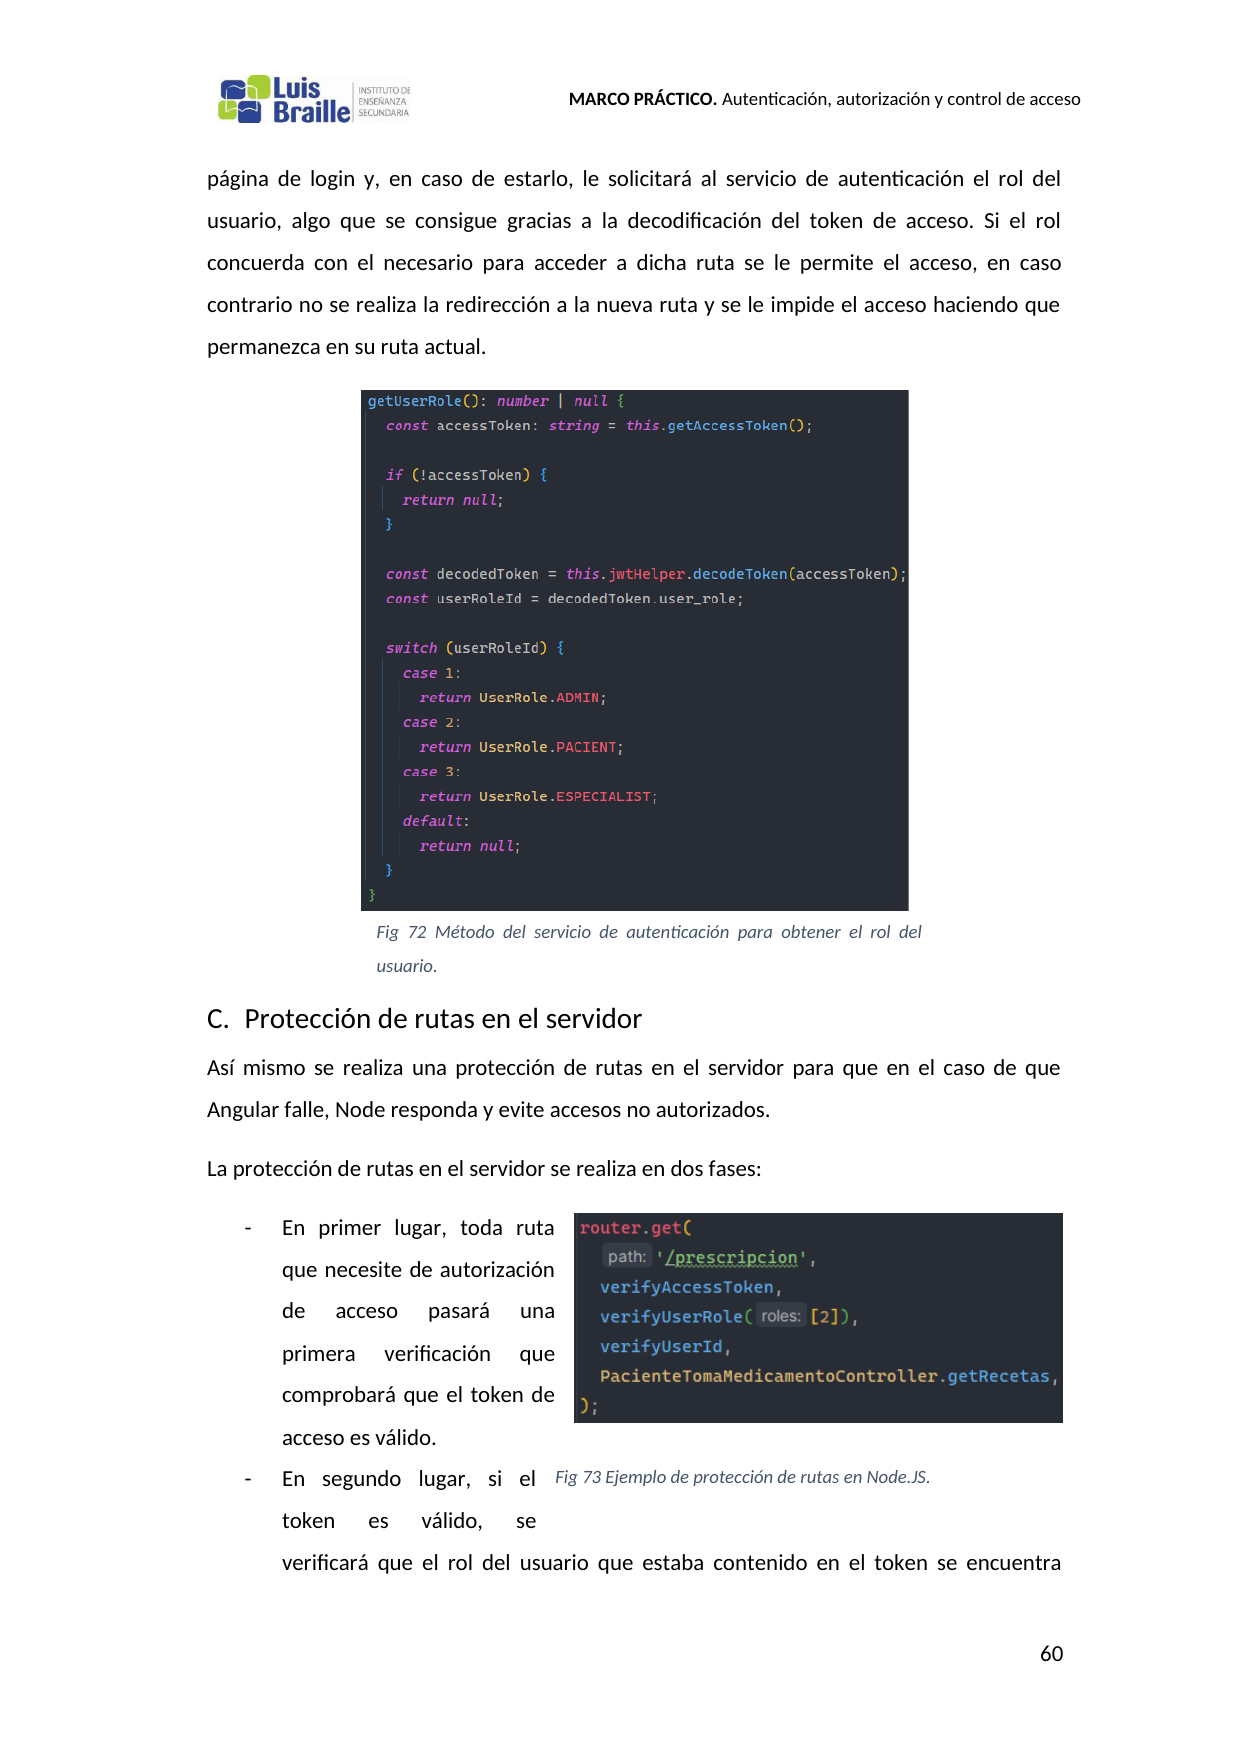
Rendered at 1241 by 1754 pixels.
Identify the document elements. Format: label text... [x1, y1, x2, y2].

text Así mismo se realiza una protección de rutas en el servidor para que en el caso de que Angular falle, Node responda y evite accesos no autorizados. [207, 1053, 1063, 1123]
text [207, 164, 1063, 360]
picture [574, 1213, 1063, 1423]
picture [361, 390, 909, 911]
text La protección de rutas en el servidor se realiza en dos fases: [207, 1154, 1063, 1182]
list Protección de rutas en el servidor [207, 1000, 1063, 1036]
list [244, 1464, 1063, 1577]
